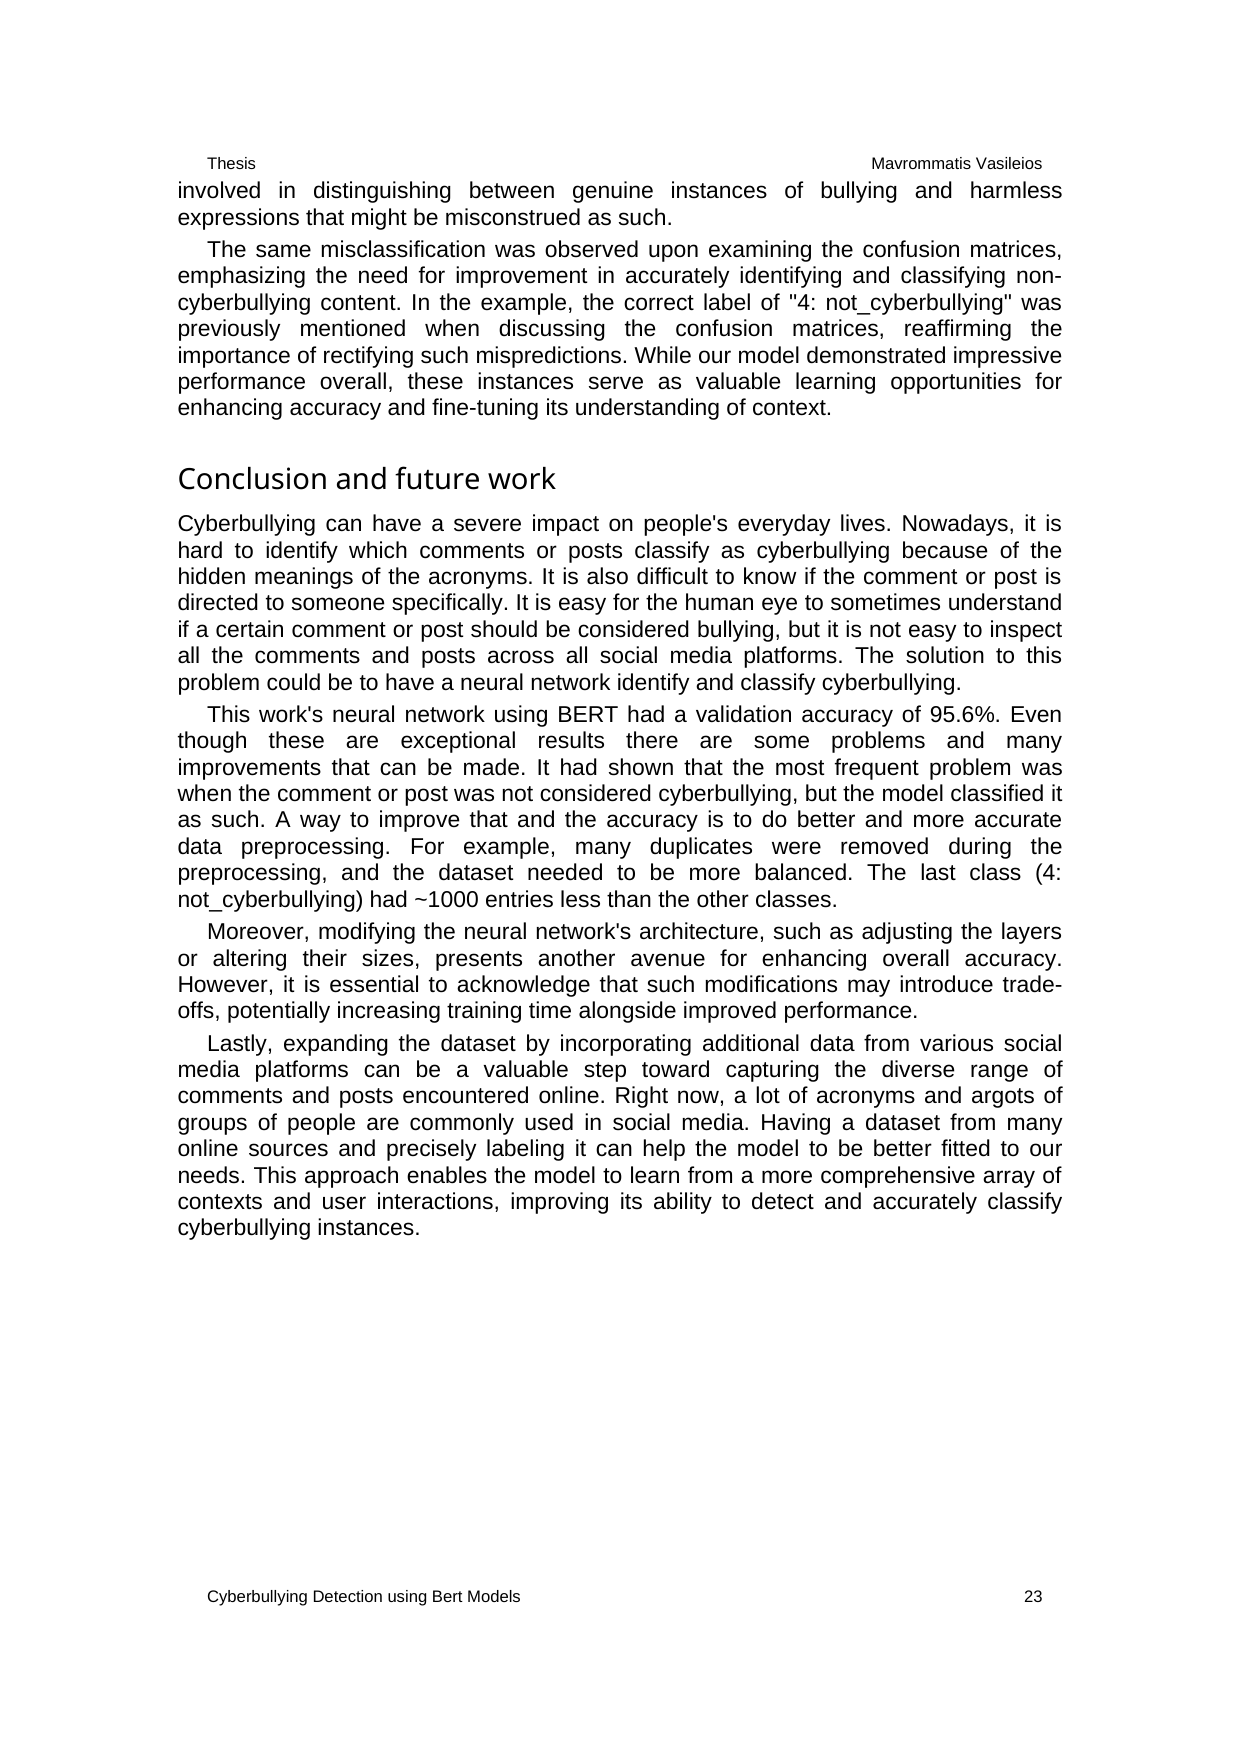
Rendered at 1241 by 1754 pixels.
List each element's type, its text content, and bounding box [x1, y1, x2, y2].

text Cyberbullying can have a severe impact on people's everyday lives. Nowadays, it is hard to identify which comments or posts classify as cyberbullying because of the hidden meanings of the acronyms. It is also difficult to know if the comment or post is directed to someone specifically. It is easy for the human eye to sometimes understand if a certain comment or post should be considered bullying, but it is not easy to inspect all the comments and posts across all social media platforms. The solution to this problem could be to have a neural network identify and classify cyberbullying. [177, 510, 1063, 695]
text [177, 177, 1063, 230]
subtitle Conclusion and future work [177, 458, 1063, 498]
text Moreover, modifying the neural network's architecture, such as adjusting the layers or altering their sizes, presents another avenue for enhancing overall accuracy. However, it is essential to acknowledge that such modifications may introduce trade-offs, potentially increasing training time alongside improved performance. [177, 918, 1063, 1023]
text This work's neural network using BERT had a validation accuracy of 95.6%. Even though these are exceptional results there are some problems and many improvements that can be made. It had shown that the most frequent problem was when the comment or post was not considered cyberbullying, but the model classified it as such. A way to improve that and the accuracy is to do better and more accurate data preprocessing. For example, many duplicates were removed during the preprocessing, and the dataset needed to be more balanced. The last class (4: not_cyberbullying) had ~1000 entries less than the other classes. [177, 701, 1063, 912]
text The same misclassification was observed upon examining the confusion matrices, emphasizing the need for improvement in accurately identifying and classifying non-cyberbullying content. In the example, the correct label of "4: not_cyberbullying" was previously mentioned when discussing the confusion matrices, reaffirming the importance of rectifying such mispredictions. While our model demonstrated impressive performance overall, these instances serve as valuable learning opportunities for enhancing accuracy and fine-tuning its understanding of context. [177, 236, 1063, 421]
text Lastly, expanding the dataset by incorporating additional data from various social media platforms can be a valuable step toward capturing the diverse range of comments and posts encountered online. Right now, a lot of acronyms and argots of groups of people are commonly used in social media. Having a dataset from many online sources and precisely labeling it can help the model to be better fitted to our needs. This approach enables the model to learn from a more comprehensive array of contexts and user interactions, improving its ability to detect and accurately classify cyberbullying instances. [177, 1030, 1063, 1241]
